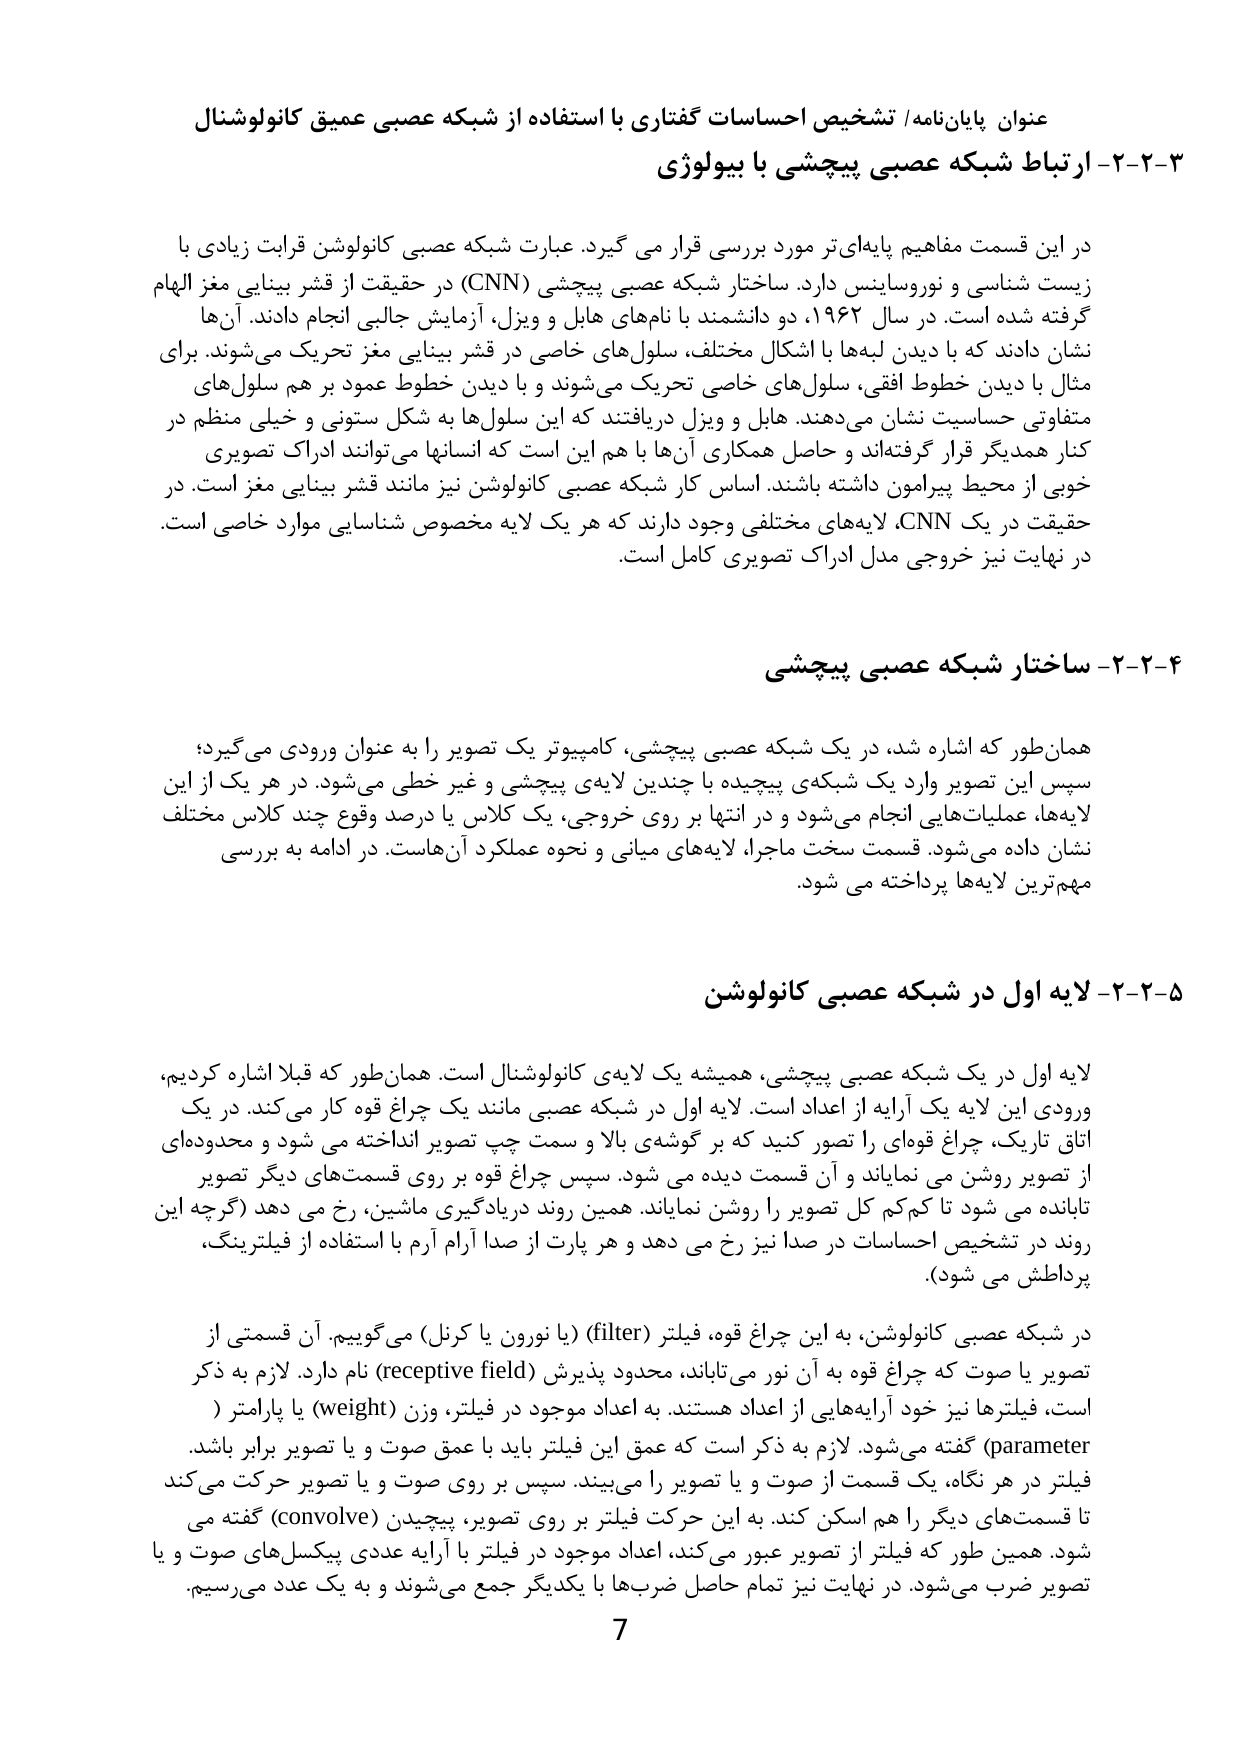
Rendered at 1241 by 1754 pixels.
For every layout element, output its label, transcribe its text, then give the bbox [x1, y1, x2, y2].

text ساختار شبکه عصبی پیچشی [150, 652, 1090, 685]
text لایه اول در شبکه عصبی کانولوشن [150, 978, 1090, 1011]
text در این قسمت مفاهیم پایه‌ای‌تر مورد بررسی قرار می گیرد. عبارت شبکه عصبی کانولوشن قرابت زیادی با زیست شناسی و نوروساینس دارد. ساختار شبکه عصبی پیچشی (CNN) در حقیقت از قشر بینایی مغز الهام گرفته شده است. در سال ۱۹۶۲، دو دانشمند با نام‌‌های هابل و ویزل، آزمایش جالبی انجام دادند. آن‌‌ها نشان دادند که با دیدن لبه‌‌ها با اشکال مختلف، سلول‌‌های خاصی در قشر بینایی مغز تحریک می‌‌شوند. برای مثال با دیدن خطوط افقی، سلول‌‌های خاصی تحریک می‌‌شوند و با دیدن خطوط عمود بر هم سلول‌‌های متفاوتی حساسیت نشان می‌‌دهند. هابل و ویزل دریافتند که این سلول‌‌ها به شکل ستونی و خیلی منظم در کنار همدیگر قرار گرفته‌‌‌‌اند و حاصل همکاری آن‌‌ها با هم این است که انسانها می‌‌توانند ادراک تصویری خوبی از محیط پیرامون داشته باشند. اساس کار شبکه‌ عصبی کانولوشن نیز مانند قشر بینایی مغز است. در حقیقت در یک CNN، لایه‌‌های مختلفی وجود دارند که هر یک لایه مخصوص شناسایی موارد خاصی است. در نهایت نیز خروجی مدل ادراک تصویری کامل است. [150, 233, 1090, 573]
text ارتباط شبکه عصبی پیچشی با بیولوژی [150, 150, 1090, 183]
text لایه اول در یک شبکه عصبی پیچشی، همیشه یک لایه‌‌ی کانولوشنال است. همان‌‌طور که قبلا اشاره کردیم، ورودی این لایه یک آرایه از اعداد است. لایه اول در شبکه عصبی مانند یک چراغ قوه کار می‌‌کند. در یک اتاق تاریک، چراغ قوه‌‌ای را تصور کنید که بر گوشه‌‌ی بالا و سمت چپ تصویر انداخته می شود و محدوده‌‌ای از تصویر روشن می نمایاند و آن قسمت دیده می شود. سپس چراغ قوه بر روی قسمت‌‌های دیگر تصویر تابانده می شود تا کم‌‌کم کل تصویر را روشن نمایاند. همین روند دریادگیری ماشین، رخ می دهد (گرچه این روند در تشخیص احساسات در صدا نیز رخ می دهد و هر پارت از صدا آرام آرم با استفاده از فیلترینگ، پرداطش می شود). [150, 1061, 1090, 1292]
text همان‌‌طور که اشاره شد، در یک شبکه عصبی پیچشی، کامپیوتر یک تصویر را به عنوان ورودی می‌‌گیرد؛ سپس این تصویر وارد یک شبکه‌‌ی پیچیده با چندین لایه‌‌ی پیچشی و غیر خطی می‌‌شود. در هر یک از این لایه‌‌ها، عملیات‌‌هایی انجام می‌‌شود و در انتها بر روی خروجی، یک کلاس یا درصد وقوع چند کلاس مختلف نشان داده می‌‌شود. قسمت سخت ماجرا، لایه‌‌‌های میانی و نحوه عملکرد آن‌‌هاست. در ادامه به بررسی مهم‌‌ترین لایه‌‌ها پرداخته می شود. [150, 735, 1090, 899]
text در شبکه عصبی کانولوشن، به این چراغ قوه، فیلتر (filter) (یا نورون یا کرنل) می‌‌گوییم. آن قسمتی از تصویر یا صوت که چراغ قوه به آن نور می‌‌تاباند، محدود پذیرش (receptive field) نام دارد.‌‌ لازم به ذکر است، فیلترها نیز خود آرایه‌‌‌‌‌هایی از اعداد هستند. به اعداد موجود در فیلتر، وزن (weight) یا پارامتر (parameter) گفته می‌‌‌شود. لازم به ذکر است که عمق این فیلتر باید با عمق صوت و یا تصویر برابر باشد. فیلتر در هر نگاه، یک قسمت از صوت و یا تصویر را می‌‌‌‌بیند. سپس بر روی صوت و یا تصویر حرکت می‌‌‌‌کند تا قسمت‌‌‌‌های دیگر را هم اسکن کند. به این حرکت فیلتر بر روی تصویر، پیچیدن (convolve) گفته می شود. همین طور که فیلتر از تصویر عبور می‌‌‌‌کند، اعداد موجود در فیلتر با آرایه عددی پیکسل‌‌‌‌‌‌‌های صوت و یا تصویر ضرب می‌‌‌‌شود. در نهایت نیز تمام حاصل ضرب‌‌‌‌ها با یکدیگر جمع می‌‌‌‌شوند و به یک عدد می‌‌‌‌رسیم. [150, 1317, 1090, 1602]
